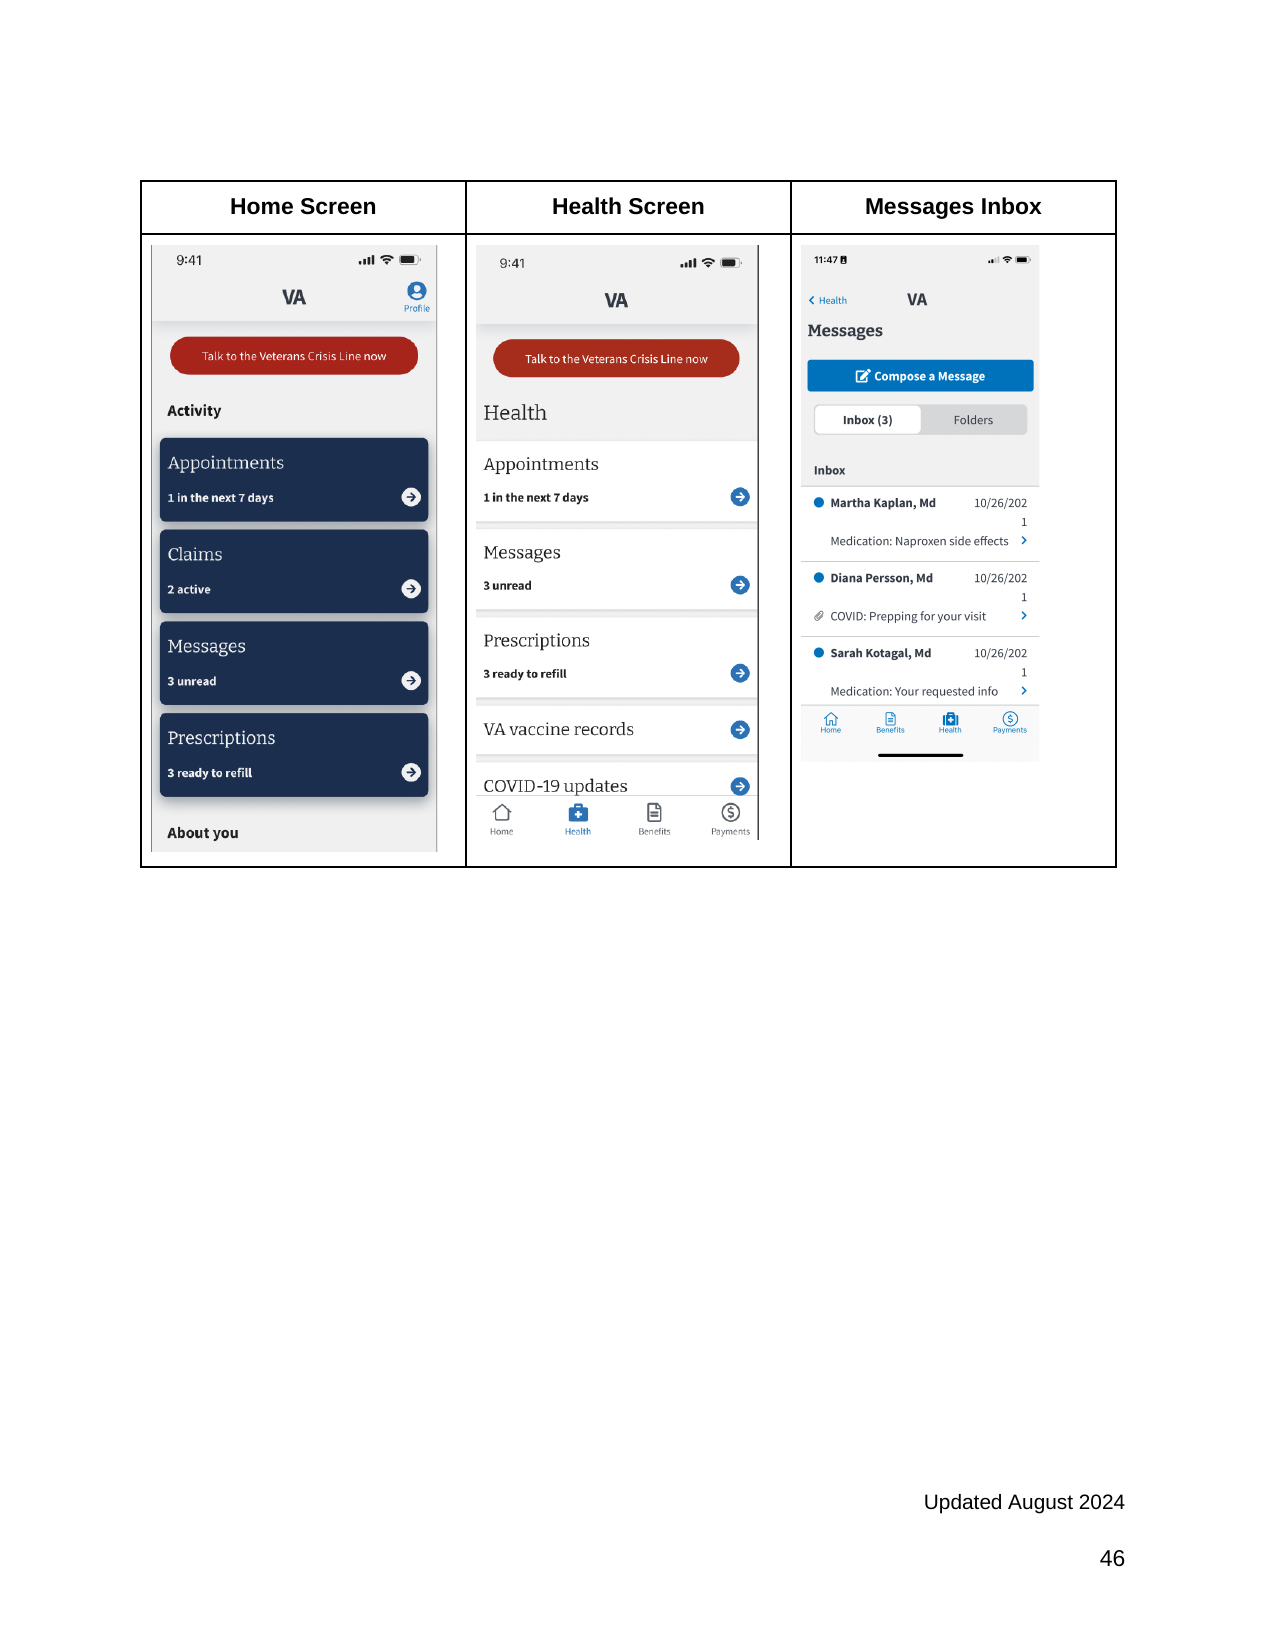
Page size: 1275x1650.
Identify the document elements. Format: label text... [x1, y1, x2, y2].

table_header Home Screen [142, 182, 465, 233]
picture [801, 245, 1040, 762]
table_cell [792, 235, 1115, 866]
table_cell [142, 235, 465, 866]
picture [151, 245, 438, 852]
table_header Messages Inbox [792, 182, 1115, 233]
table_cell [467, 235, 790, 866]
table_header Health Screen [467, 182, 790, 233]
picture [476, 245, 759, 840]
